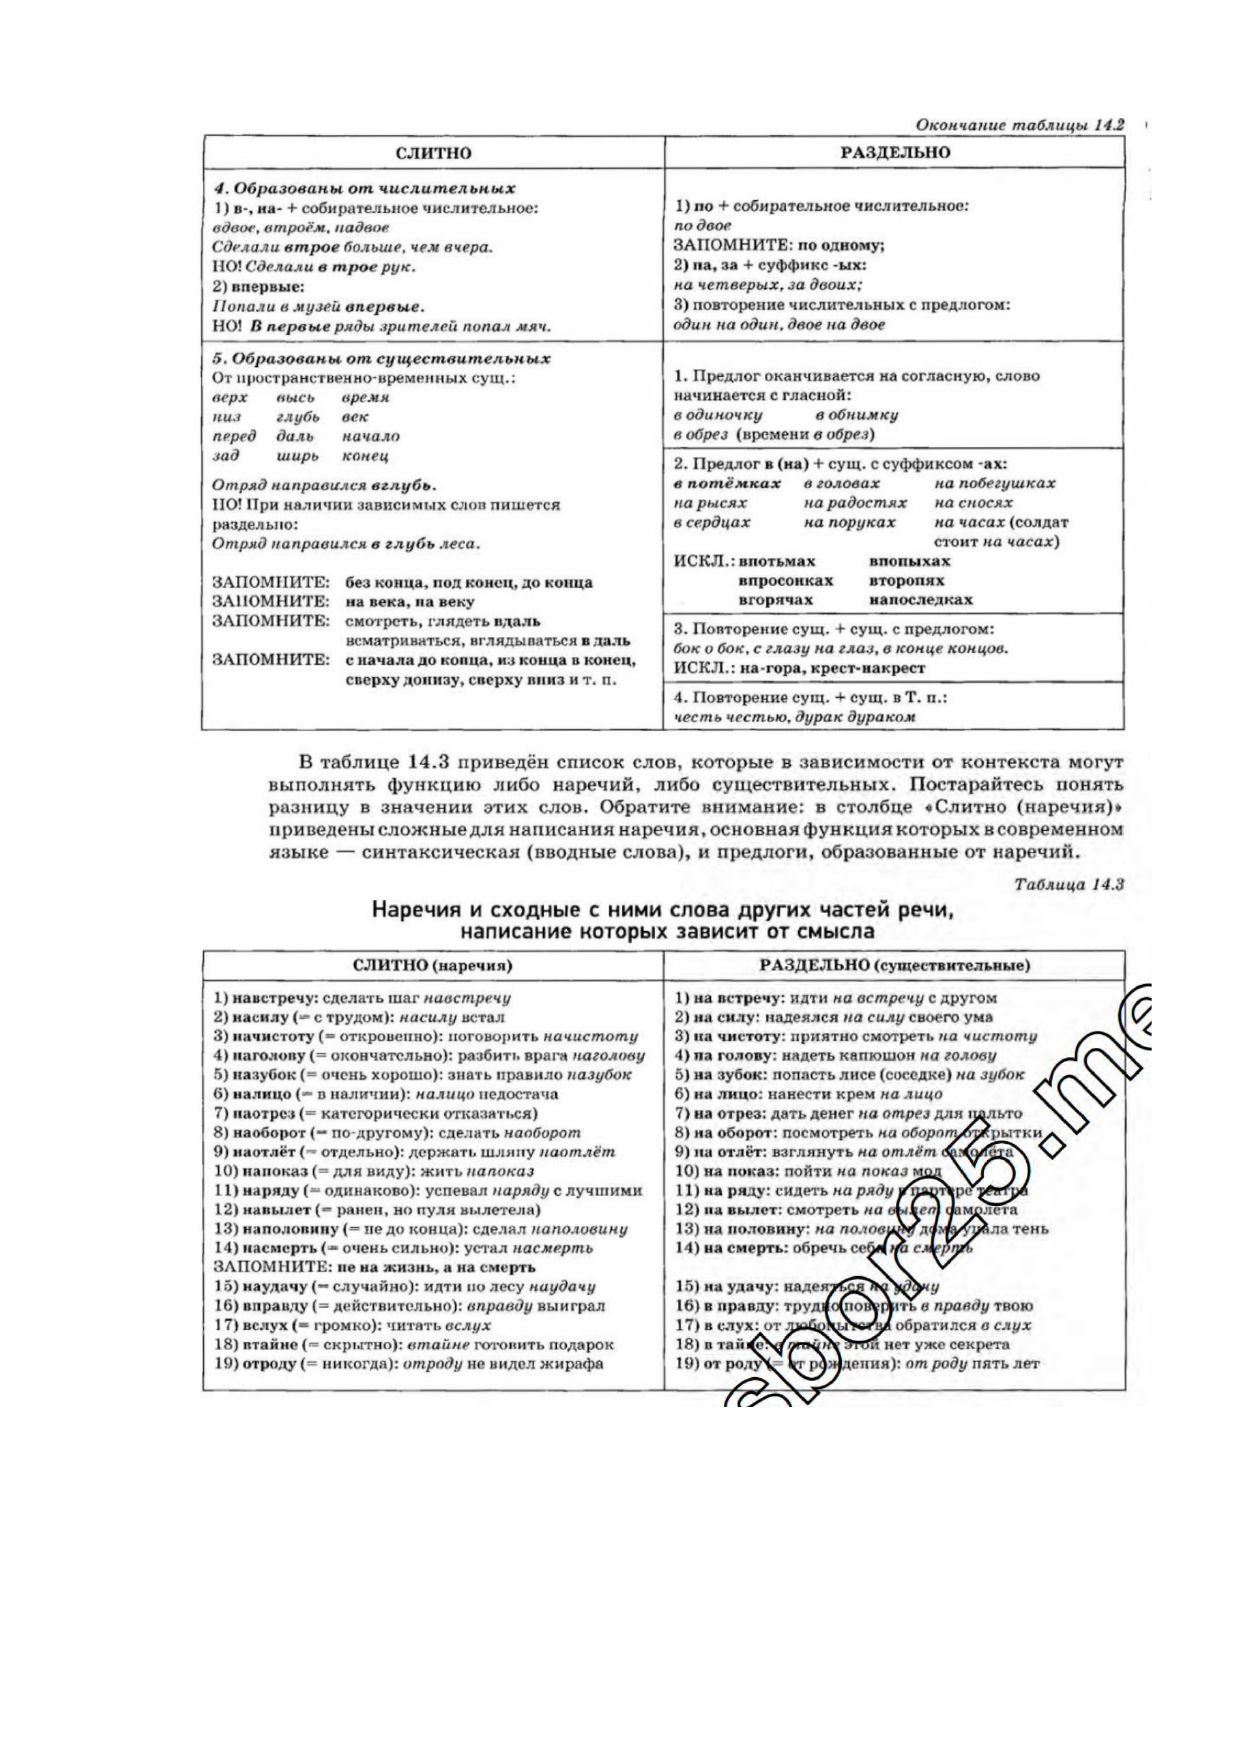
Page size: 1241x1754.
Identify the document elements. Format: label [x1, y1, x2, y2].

picture [177, 118, 1152, 1407]
